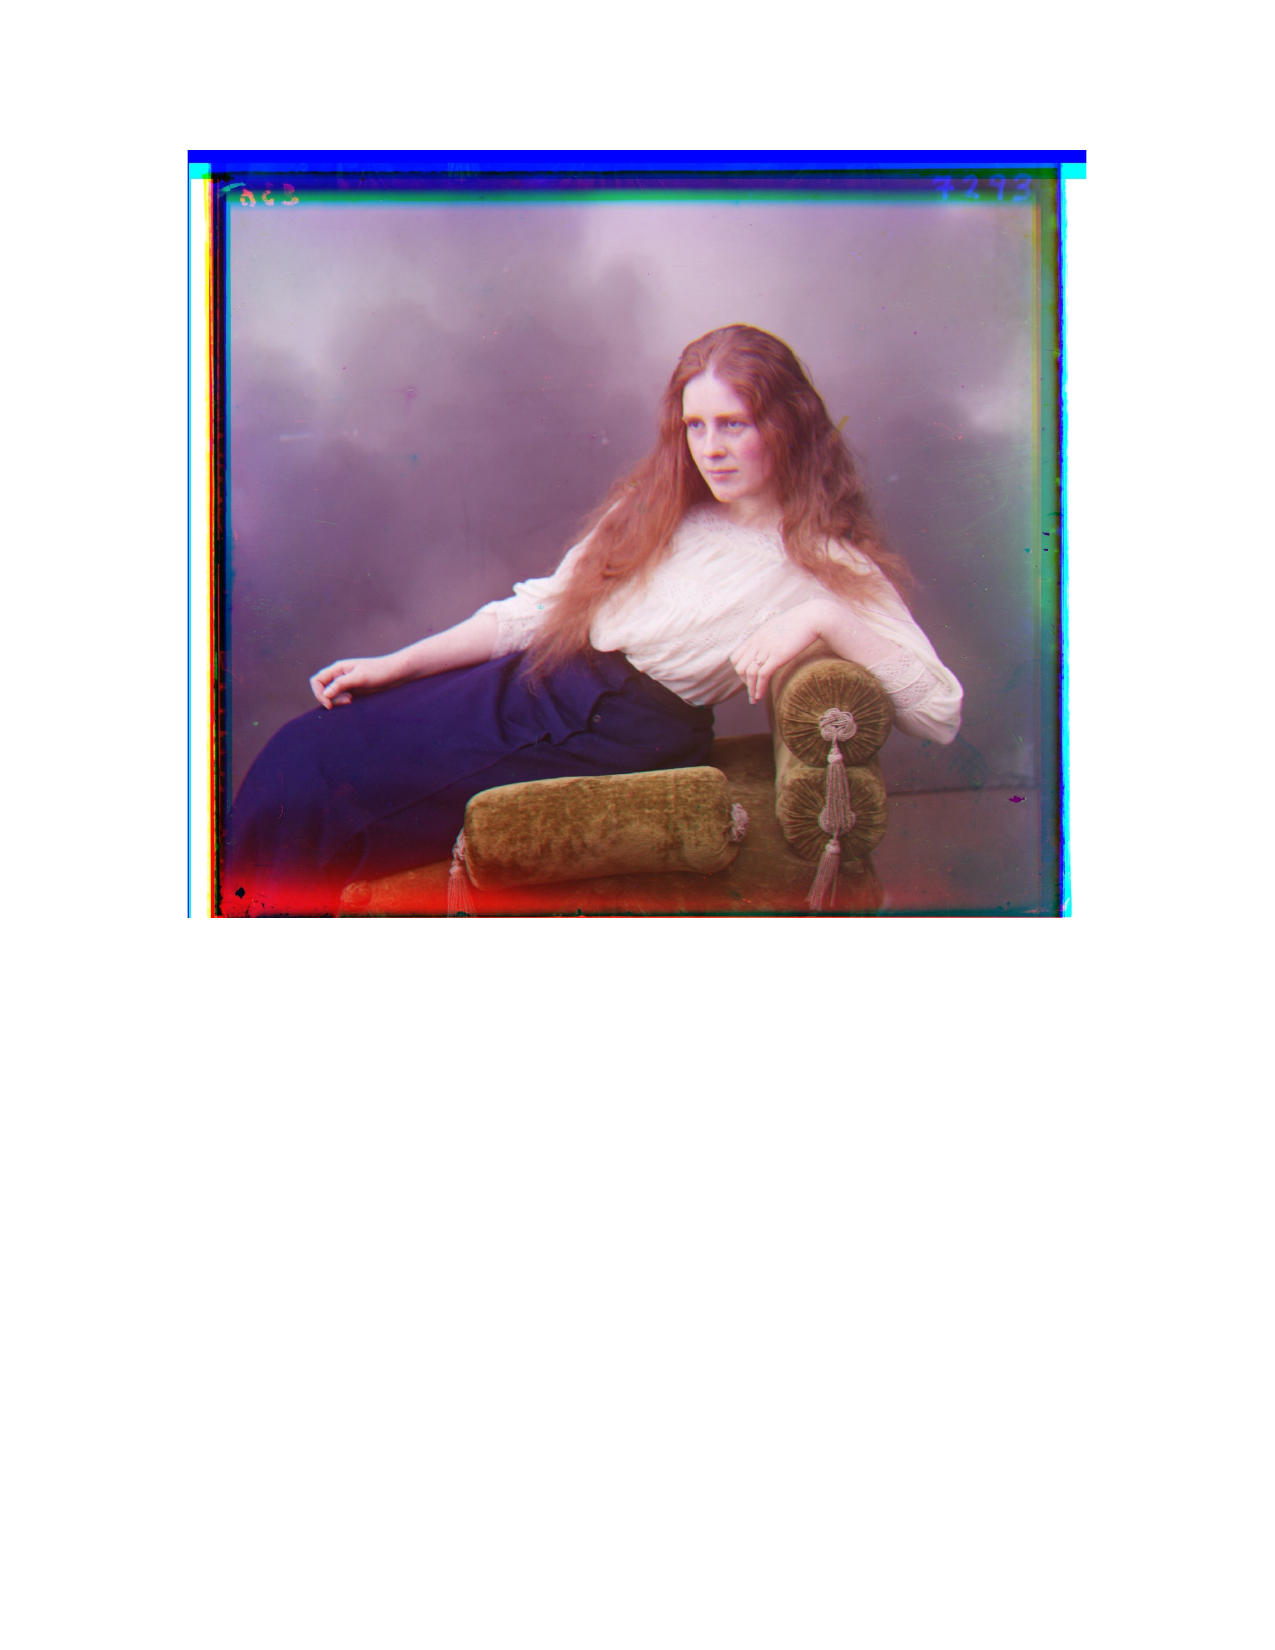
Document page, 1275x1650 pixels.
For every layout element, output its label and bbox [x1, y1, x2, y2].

picture [187, 150, 1087, 918]
